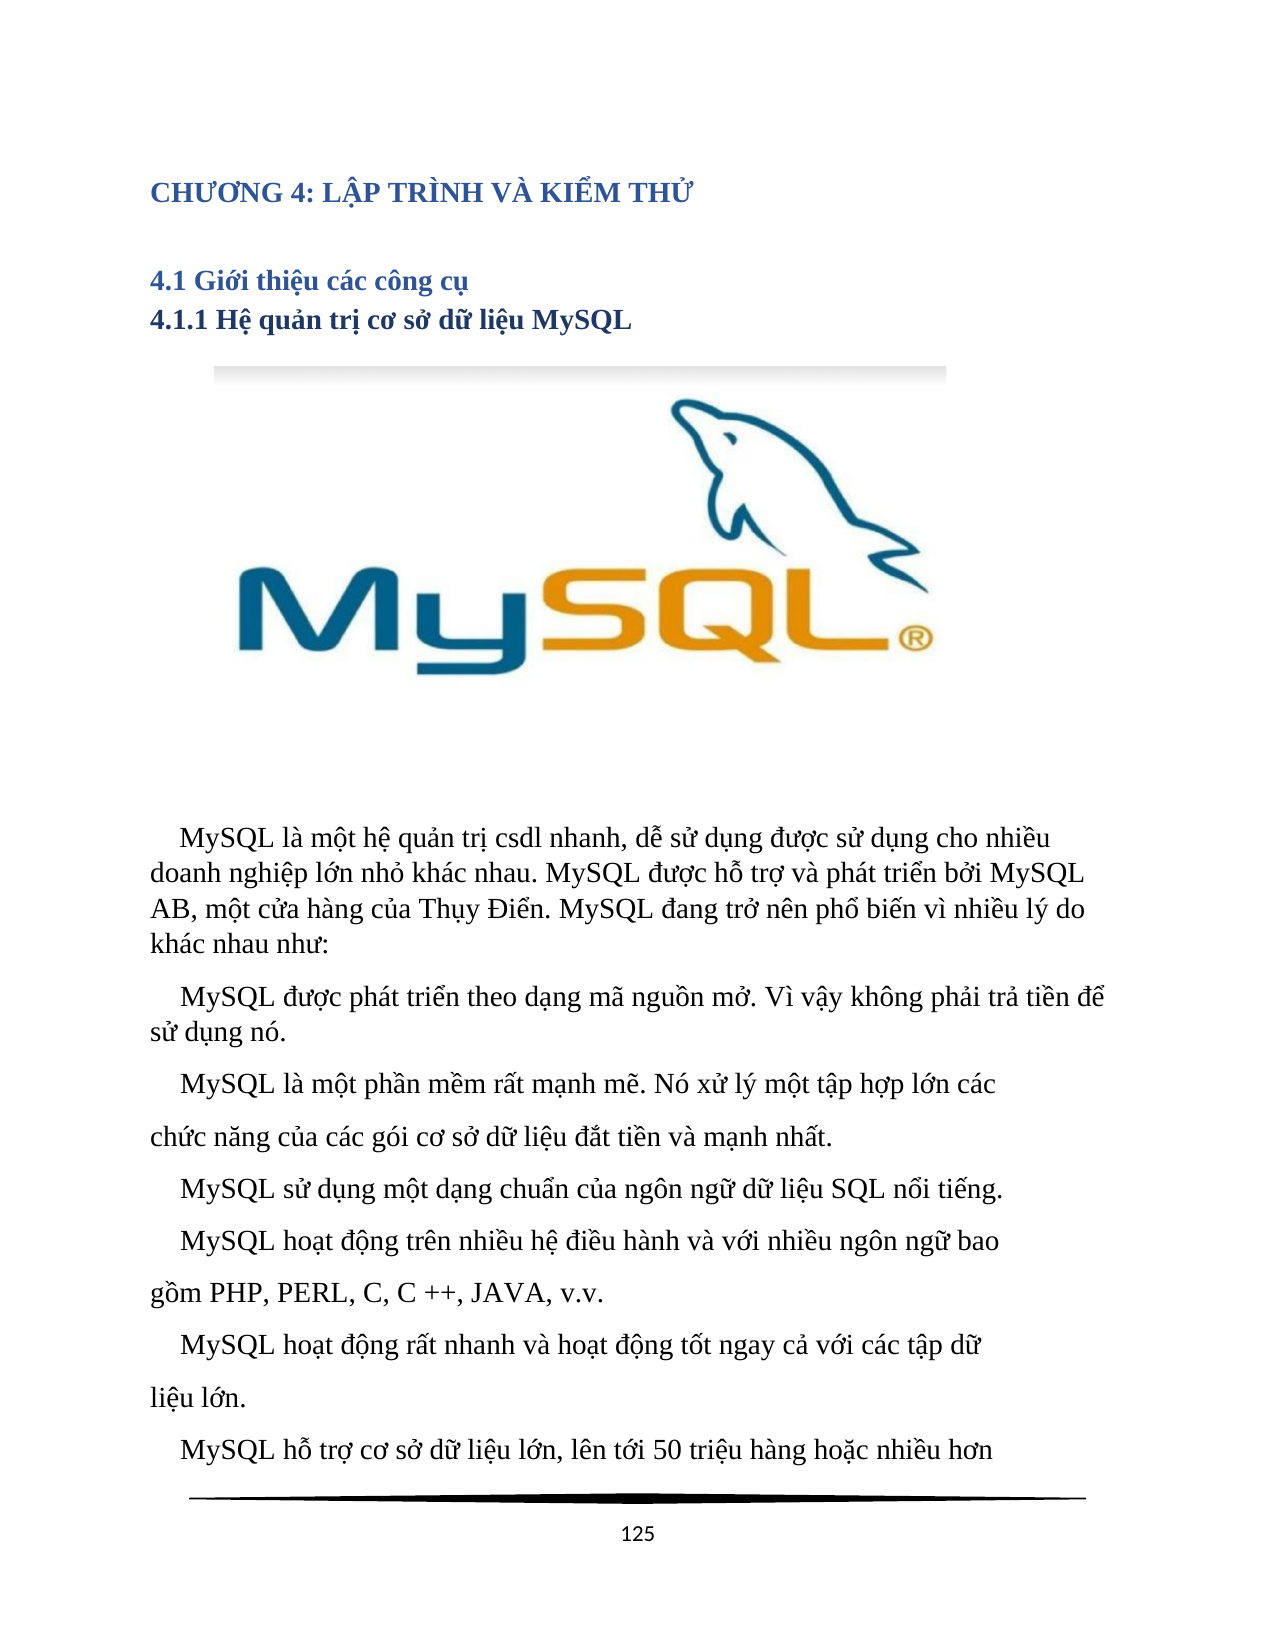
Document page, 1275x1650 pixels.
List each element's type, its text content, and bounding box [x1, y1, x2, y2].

text chức năng của các gói cơ sở dữ liệu đắt tiền và mạnh nhất. [150, 1119, 1125, 1152]
text gồm PHP, PERL, C, C ++, JAVA, v.v. [150, 1275, 1125, 1309]
text  MySQL hoạt động trên nhiều hệ điều hành và với nhiều ngôn ngữ bao [150, 1223, 1125, 1257]
text  MySQL được phát triển theo dạng mã nguồn mở. Vì vậy không phải trả tiền để sử dụng nó. [150, 979, 1125, 1048]
subtitle CHƯƠNG 4: LẬP TRÌNH VÀ KIỂM THỬ [150, 175, 1125, 208]
subtitle 4.1.1 Hệ quản trị cơ sở dữ liệu MySQL [150, 302, 1125, 336]
text  MySQL là một phần mềm rất mạnh mẽ. Nó xử lý một tập hợp lớn các [150, 1067, 1125, 1100]
text liệu lớn. [150, 1380, 1125, 1413]
subtitle 4.1 Giới thiệu các công cụ [150, 263, 1125, 296]
text  MySQL hỗ trợ cơ sở dữ liệu lớn, lên tới 50 triệu hàng hoặc nhiều hơn [150, 1432, 1125, 1465]
text MySQL là một hệ quản trị csdl nhanh, dễ sử dụng được sử dụng cho nhiều doanh nghiệp lớn nhỏ khác nhau. MySQL được hỗ trợ và phát triển bởi MySQL AB, một cửa hàng của Thụy Điển. MySQL đang trở nên phổ biến vì nhiều lý do khác nhau như: [150, 820, 1125, 960]
picture [213, 366, 947, 718]
text  MySQL hoạt động rất nhanh và hoạt động tốt ngay cả với các tập dữ [150, 1327, 1125, 1361]
text  MySQL sử dụng một dạng chuẩn của ngôn ngữ dữ liệu SQL nổi tiếng. [150, 1171, 1125, 1204]
